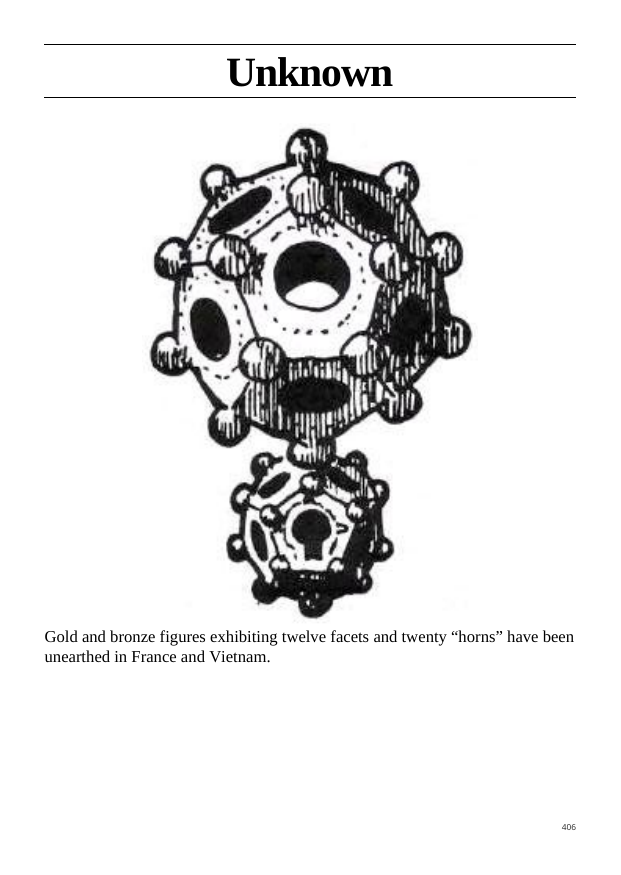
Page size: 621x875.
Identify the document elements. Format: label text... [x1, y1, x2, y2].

subtitle Unknown [44, 45, 576, 97]
picture [142, 123, 478, 625]
text Gold and bronze figures exhibiting twelve facets and twenty “horns” have been unearthed in France and Vietnam. [44, 626, 576, 666]
